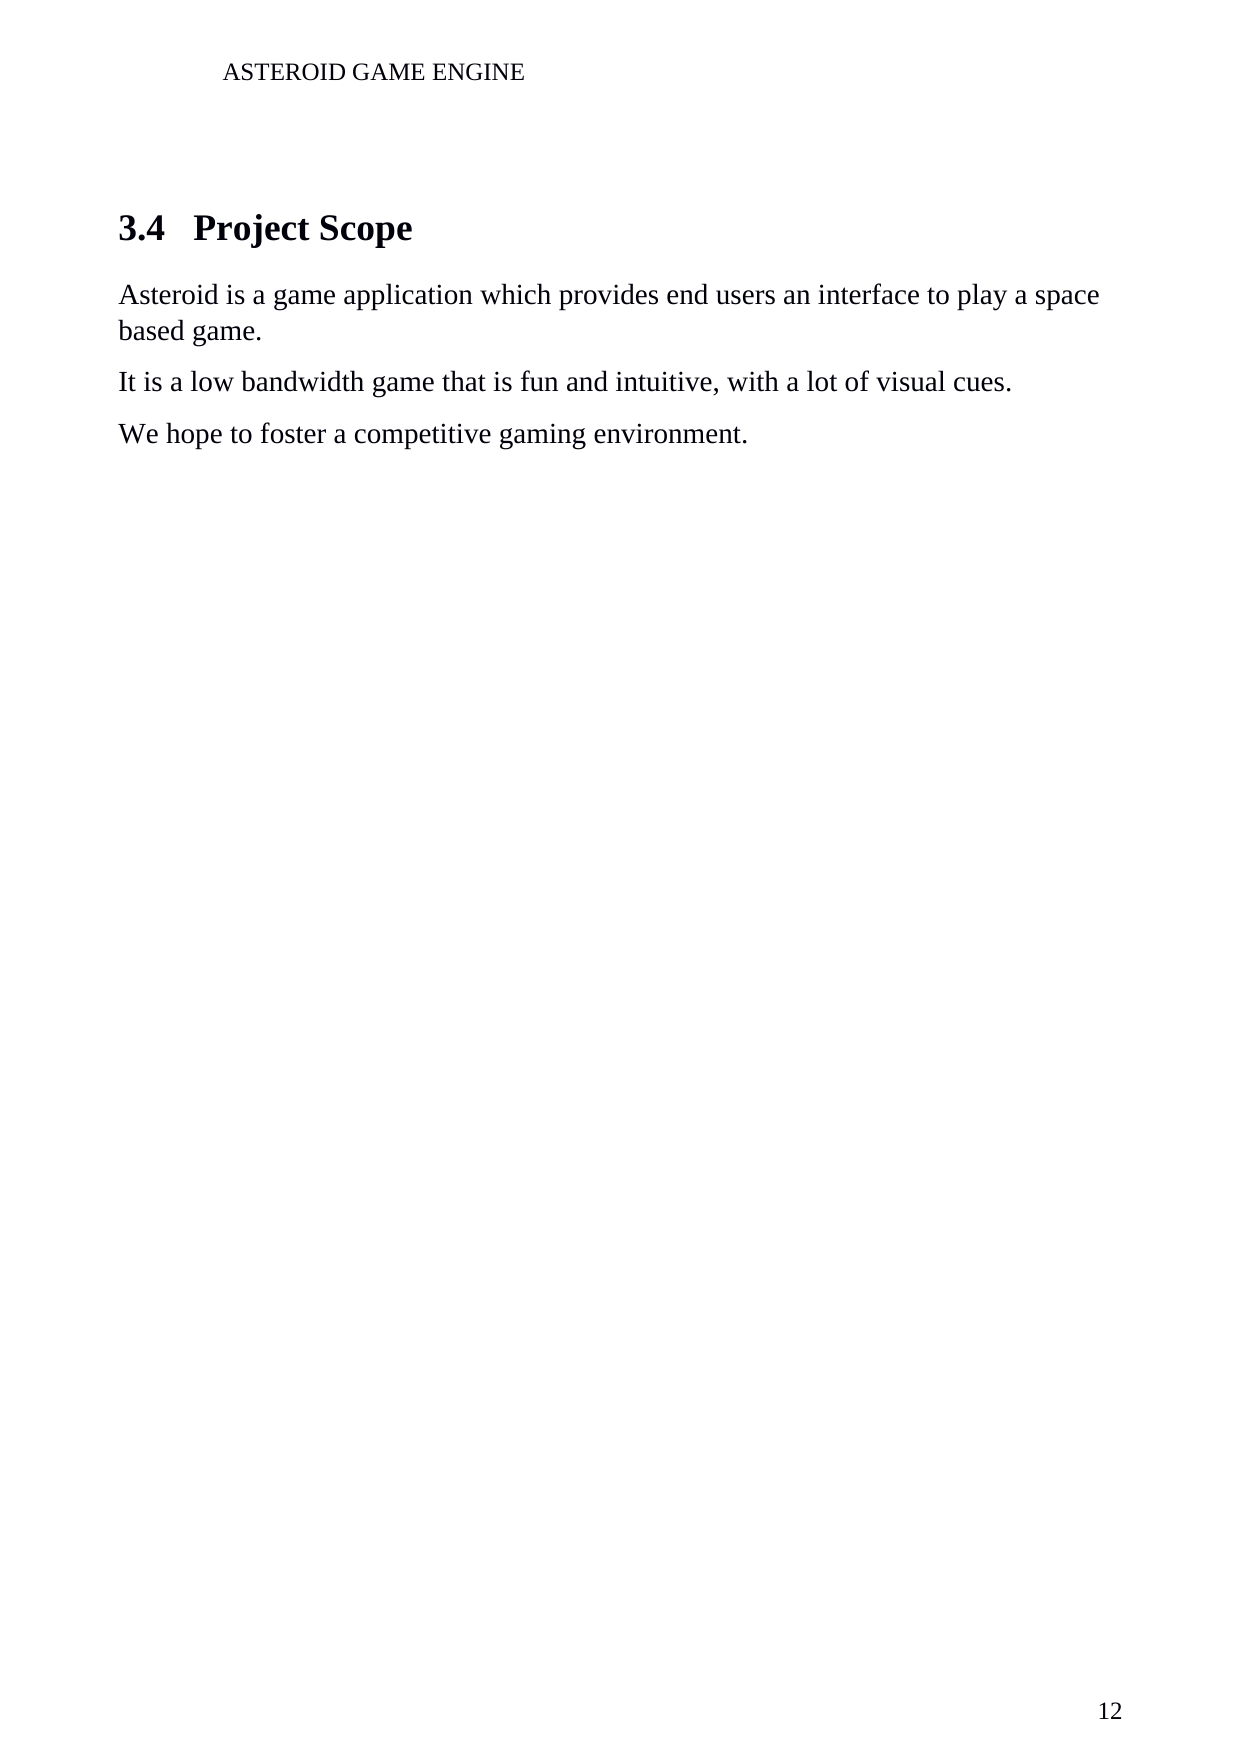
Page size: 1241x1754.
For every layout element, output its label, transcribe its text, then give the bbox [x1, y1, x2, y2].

text Asteroid is a game application which provides end users an interface to play a space based game. [118, 277, 1122, 346]
subtitle 3.4 Project Scope [118, 205, 1122, 248]
text It is a low bandwidth game that is fun and intuitive, with a lot of visual cues. [118, 364, 1122, 398]
text We hope to foster a competitive gaming environment. [118, 416, 1122, 450]
